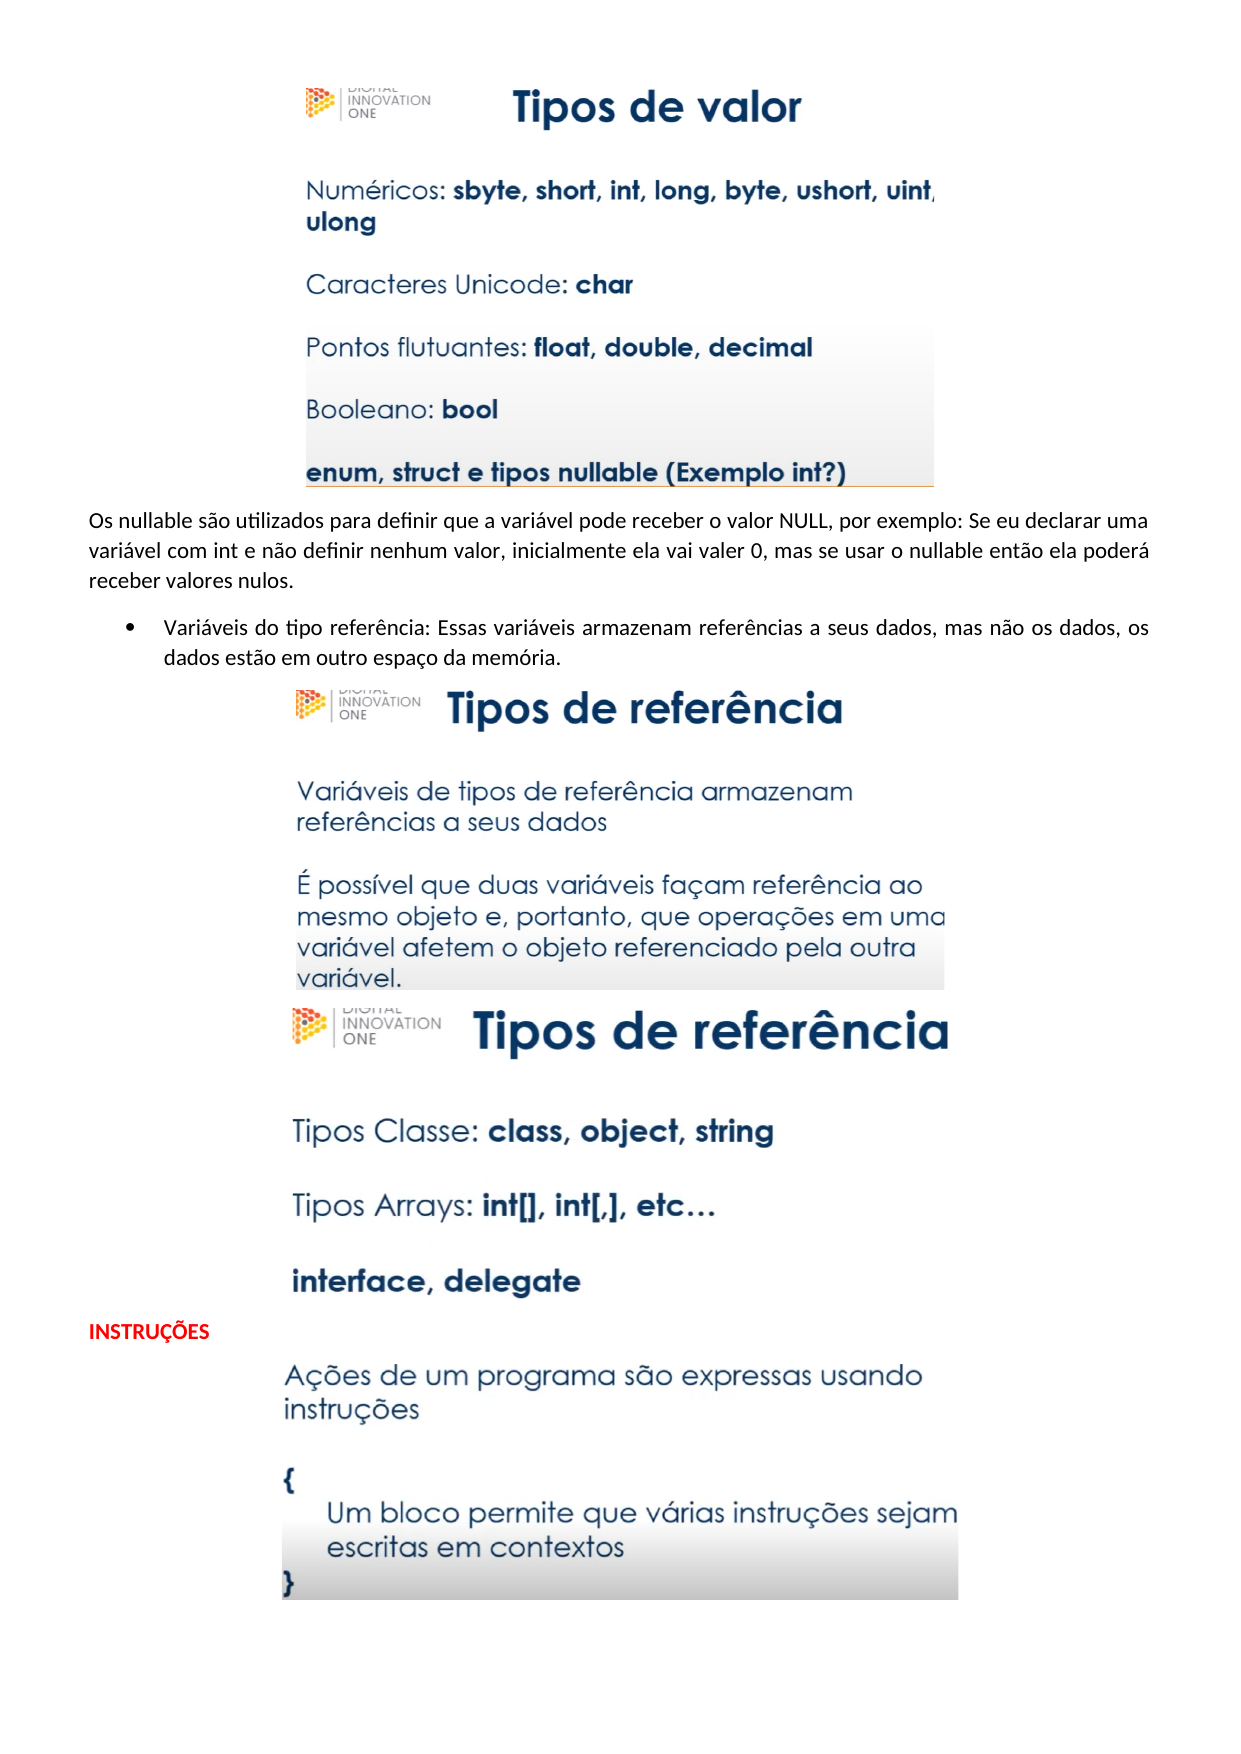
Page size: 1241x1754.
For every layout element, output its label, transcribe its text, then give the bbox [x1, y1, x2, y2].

picture [306, 88, 935, 487]
text Os nullable são utilizados para definir que a variável pode receber o valor NULL, por exemplo: Se eu declarar uma variável com int e não definir nenhum valor, inicialmente ela vai valer 0, mas se usar o nullable então ela poderá receber valores nulos. [89, 506, 1152, 594]
picture [296, 690, 945, 990]
list Variáveis do tipo referência: Essas variáveis armazenam referências a seus dados, mas não os dados, os dados estão em outro espaço da memória. [126, 613, 1152, 671]
picture [292, 1008, 948, 1299]
text INSTRUÇÕES [89, 1317, 1152, 1346]
picture [281, 1364, 959, 1600]
